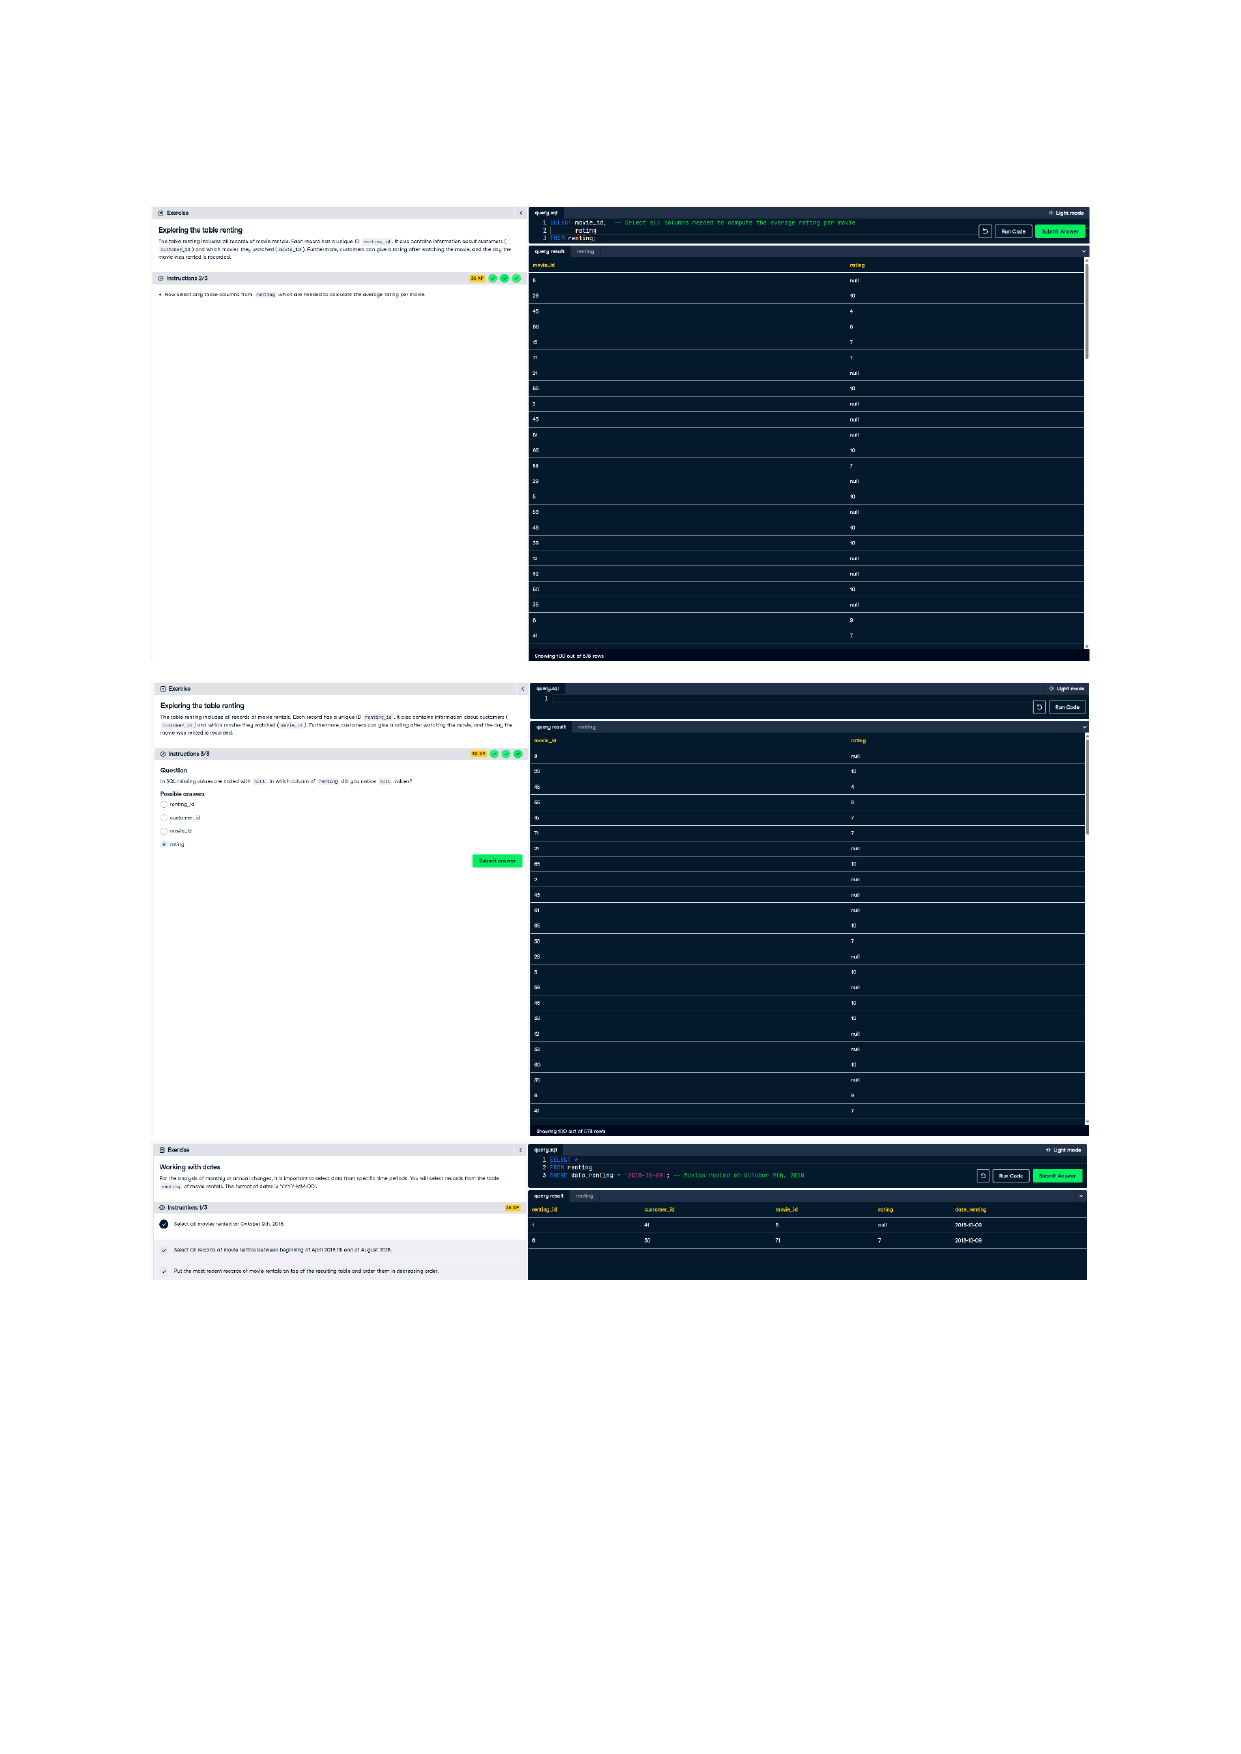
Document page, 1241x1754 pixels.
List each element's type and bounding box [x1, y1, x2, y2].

picture [150, 682, 1089, 1136]
picture [150, 205, 1090, 661]
picture [150, 1140, 1089, 1280]
